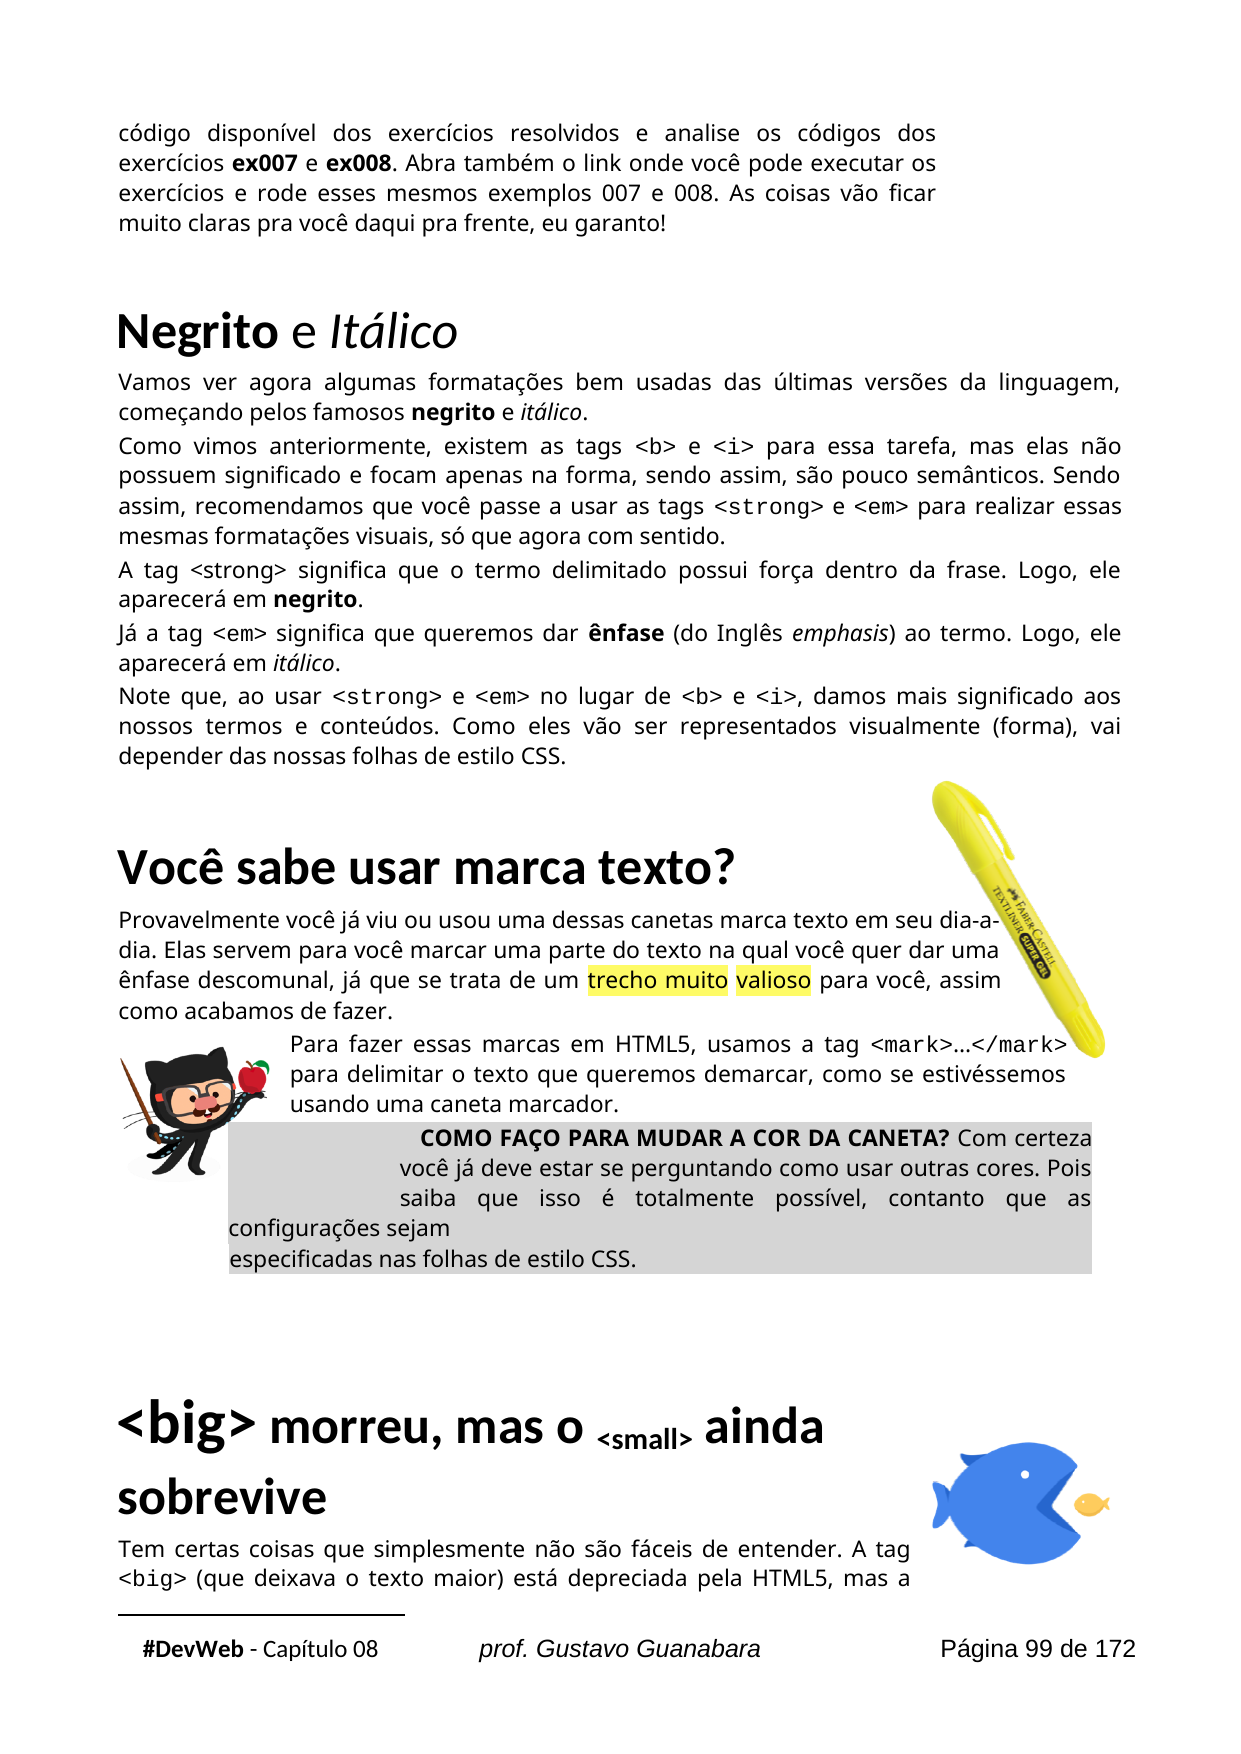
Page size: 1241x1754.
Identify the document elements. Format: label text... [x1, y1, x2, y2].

text A tag <strong> significa que o termo delimitado possui força dentro da frase. Logo, ele aparecerá em negrito. [118, 554, 1122, 614]
text Para fazer essas marcas em HTML5, usamos a tag <mark>…</mark> para delimitar o texto que queremos demarcar, como se estivéssemos usando uma caneta marcador. [118, 1029, 1067, 1120]
picture [118, 1037, 271, 1191]
picture [930, 1441, 1111, 1565]
subtitle <big> morreu, mas o <small> ainda sobrevive [117, 1383, 1122, 1528]
subtitle Negrito e Itálico [117, 298, 1122, 362]
text Você sabe usar marca texto? [118, 834, 930, 897]
text COMO FAÇO PARA MUDAR A COR DA CANETA? Com certeza você já deve estar se perguntando como usar outras cores. Pois saiba que isso é totalmente possível, contanto que as configurações sejam [228, 1122, 1092, 1244]
text Note que, ao usar <strong> e <em> no lugar de <b> e <i>, damos mais significado aos nossos termos e conteúdos. Como eles vão ser representados visualmente (forma), vai depender das nossas folhas de estilo CSS. [118, 681, 1122, 772]
text código disponível dos exercícios resolvidos e analise os códigos dos exercícios ex007 e ex008. Abra também o link onde você pode executar os exercícios e rode esses mesmos exemplos 007 e 008. As coisas vão ficar muito claras pra você daqui pra frente, eu garanto! [118, 117, 937, 238]
text Vamos ver agora algumas formatações bem usadas das últimas versões da linguagem, começando pelos famosos negrito e itálico. [118, 367, 1122, 427]
text Tem certas coisas que simplesmente não são fáceis de entender. A tag <big> (que deixava o texto maior) está depreciada pela HTML5, mas a tag <small> (que deixa o texto menor> segue firme e forte na vida da linguagem. [118, 1533, 1122, 1593]
text especificadas nas folhas de estilo CSS. [229, 1244, 1092, 1274]
picture [930, 780, 1106, 1059]
text Como vimos anteriormente, existem as tags <b> e <i> para essa tarefa, mas elas não possuem significado e focam apenas na forma, sendo assim, são pouco semânticos. Sendo assim, recomendamos que você passe a usar as tags <strong> e <em> para realizar essas mesmas formatações visuais, só que agora com sentido. [118, 430, 1122, 551]
text Já a tag <em> significa que queremos dar ênfase (do Inglês emphasis) ao termo. Logo, ele aparecerá em itálico. [118, 617, 1122, 678]
text Provavelmente você já viu ou usou uma dessas canetas marca texto em seu dia-a-dia. Elas servem para você marcar uma parte do texto na qual você quer dar uma ênfase descomunal, já que se trata de um trecho muito valioso para você, assim como acabamos de fazer. [118, 905, 930, 1026]
